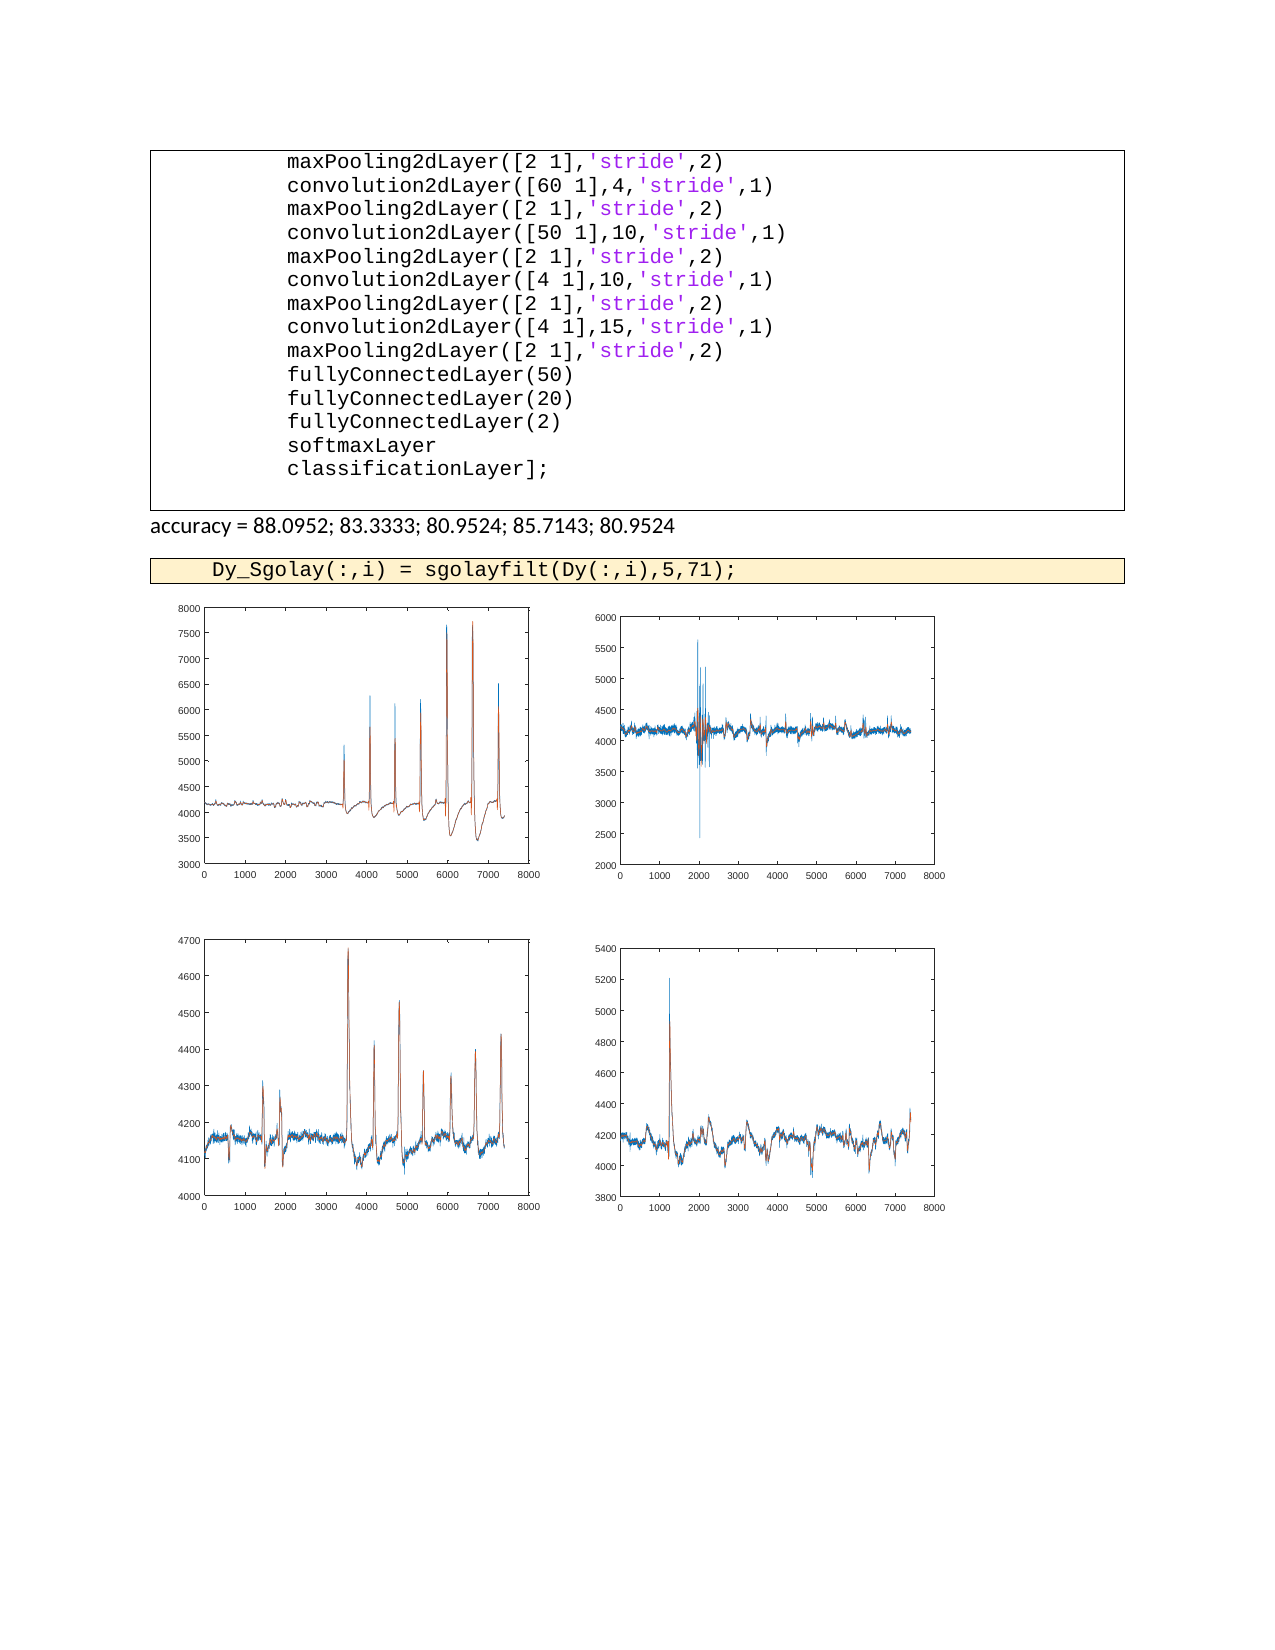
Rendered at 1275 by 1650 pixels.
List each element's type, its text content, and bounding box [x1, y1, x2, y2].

table_header Dy_Sgolay(:,i) = sgolayfilt(Dy(:,i),5,71); [151, 559, 1124, 583]
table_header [151, 151, 1124, 510]
text accuracy = 88.0952; 83.3333; 80.9524; 85.7143; 80.9524 [150, 511, 1125, 539]
